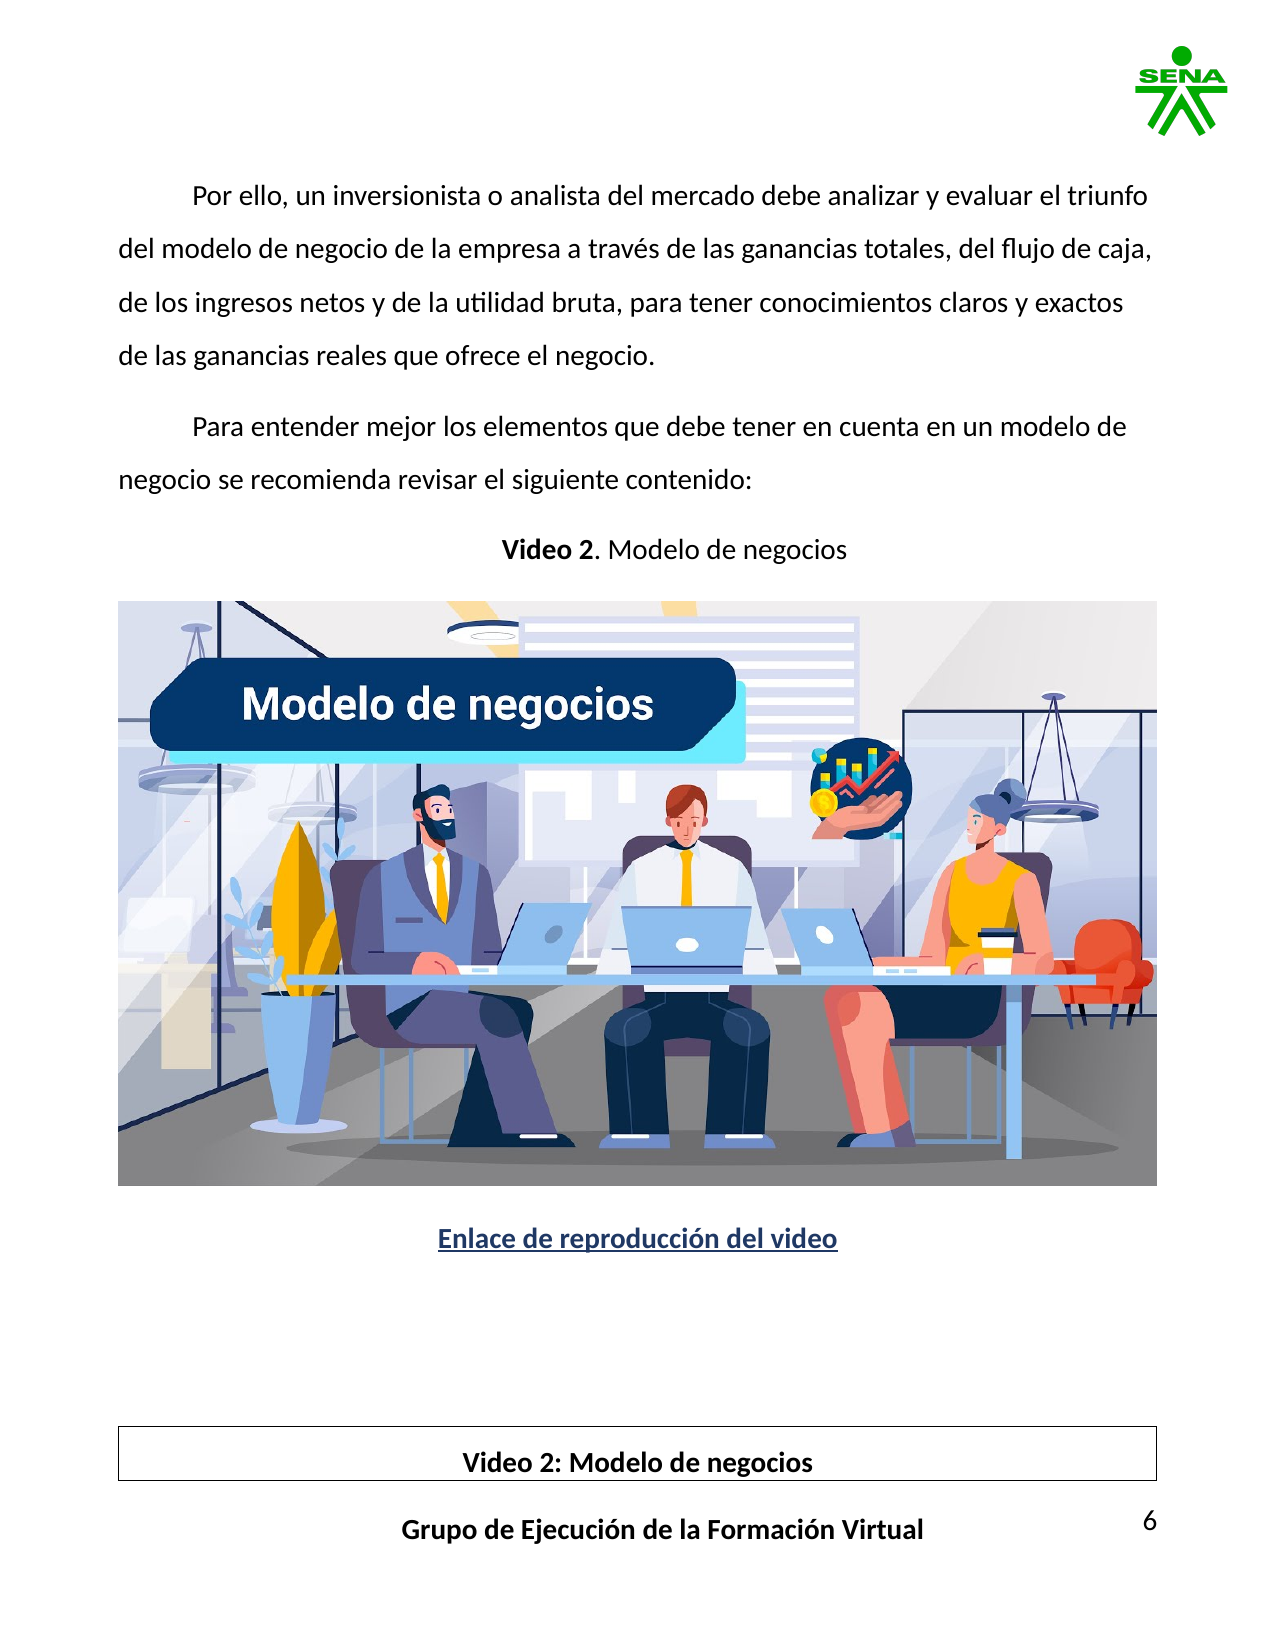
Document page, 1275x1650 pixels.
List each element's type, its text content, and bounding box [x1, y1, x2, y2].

text Enlace de reproducción del video [118, 1220, 1157, 1256]
picture [1135, 46, 1228, 136]
text Para entender mejor los elementos que debe tener en cuenta en un modelo de negocio se recomienda revisar el siguiente contenido: [118, 408, 1157, 497]
text Por ello, un inversionista o analista del mercado debe analizar y evaluar el triunfo del modelo de negocio de la empresa a través de las ganancias totales, del flujo de caja, de los ingresos netos y de la utilidad bruta, para tener conocimientos claros y exactos de las ganancias reales que ofrece el negocio. [118, 177, 1157, 373]
table_header Video 2: Modelo de negocios [119, 1427, 1156, 1479]
picture [118, 601, 1157, 1186]
text Video 2. Modelo de negocios [118, 531, 1157, 567]
